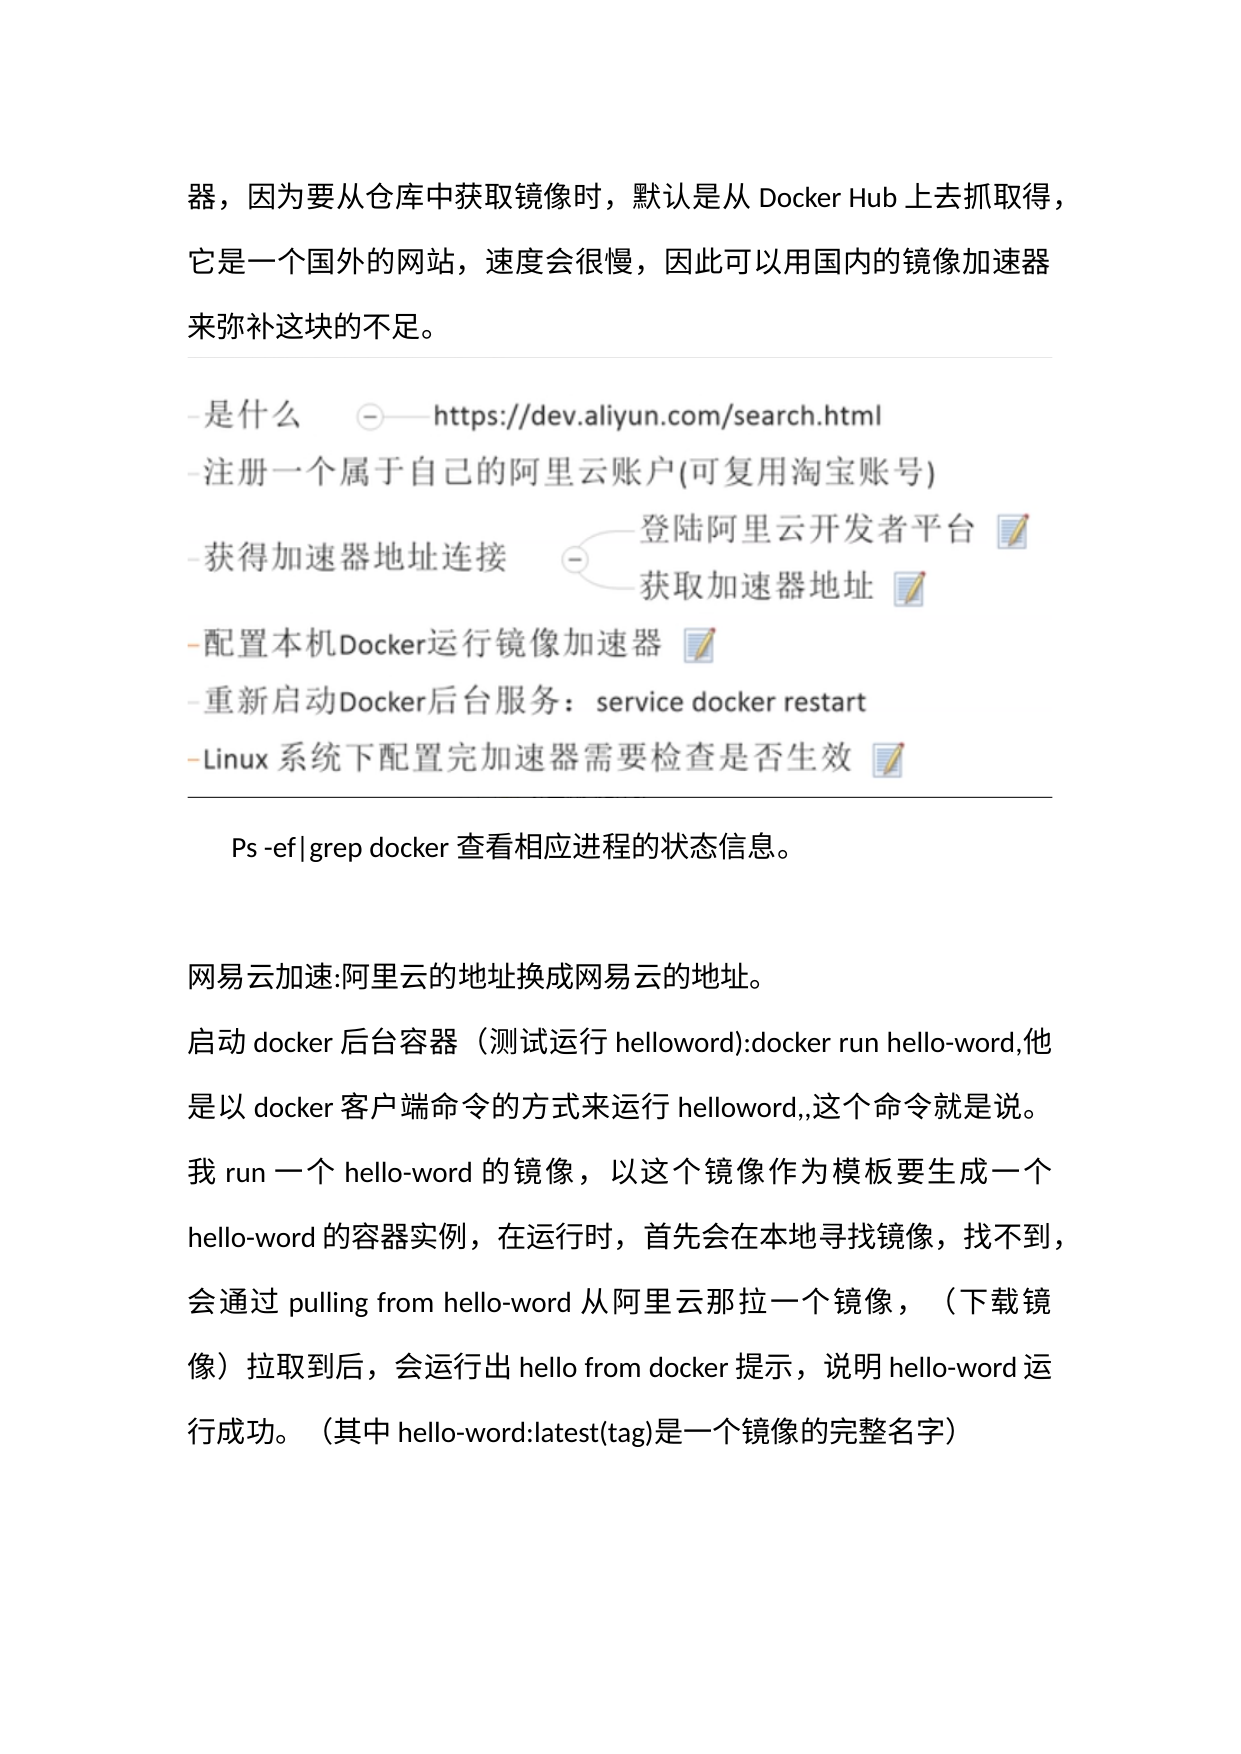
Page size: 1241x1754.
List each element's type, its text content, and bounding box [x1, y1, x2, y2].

list 网易云加速:阿里云的地址换成网易云的地址。 [187, 942, 1053, 1007]
picture [187, 357, 1053, 798]
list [187, 162, 1053, 357]
list 启动docker后台容器（测试运行helloword):docker run hello-word,他是以docker客户端命令的方式来运行helloword,,这个命令就是说。我run一个hello-word的镜像，以这个镜像作为模板要生成一个hello-word的容器实例，在运行时，首先会在本地寻找镜像，找不到，会通过pulling from hello-word从阿里云那拉一个镜像，（下载镜像）拉取到后，会运行出hello from docker提示，说明hello-word运行成功。（其中hello-word:latest(tag)是一个镜像的完整名字） [187, 1007, 1053, 1462]
list Ps -ef|grep docker 查看相应进程的状态信息。 [187, 812, 1053, 877]
